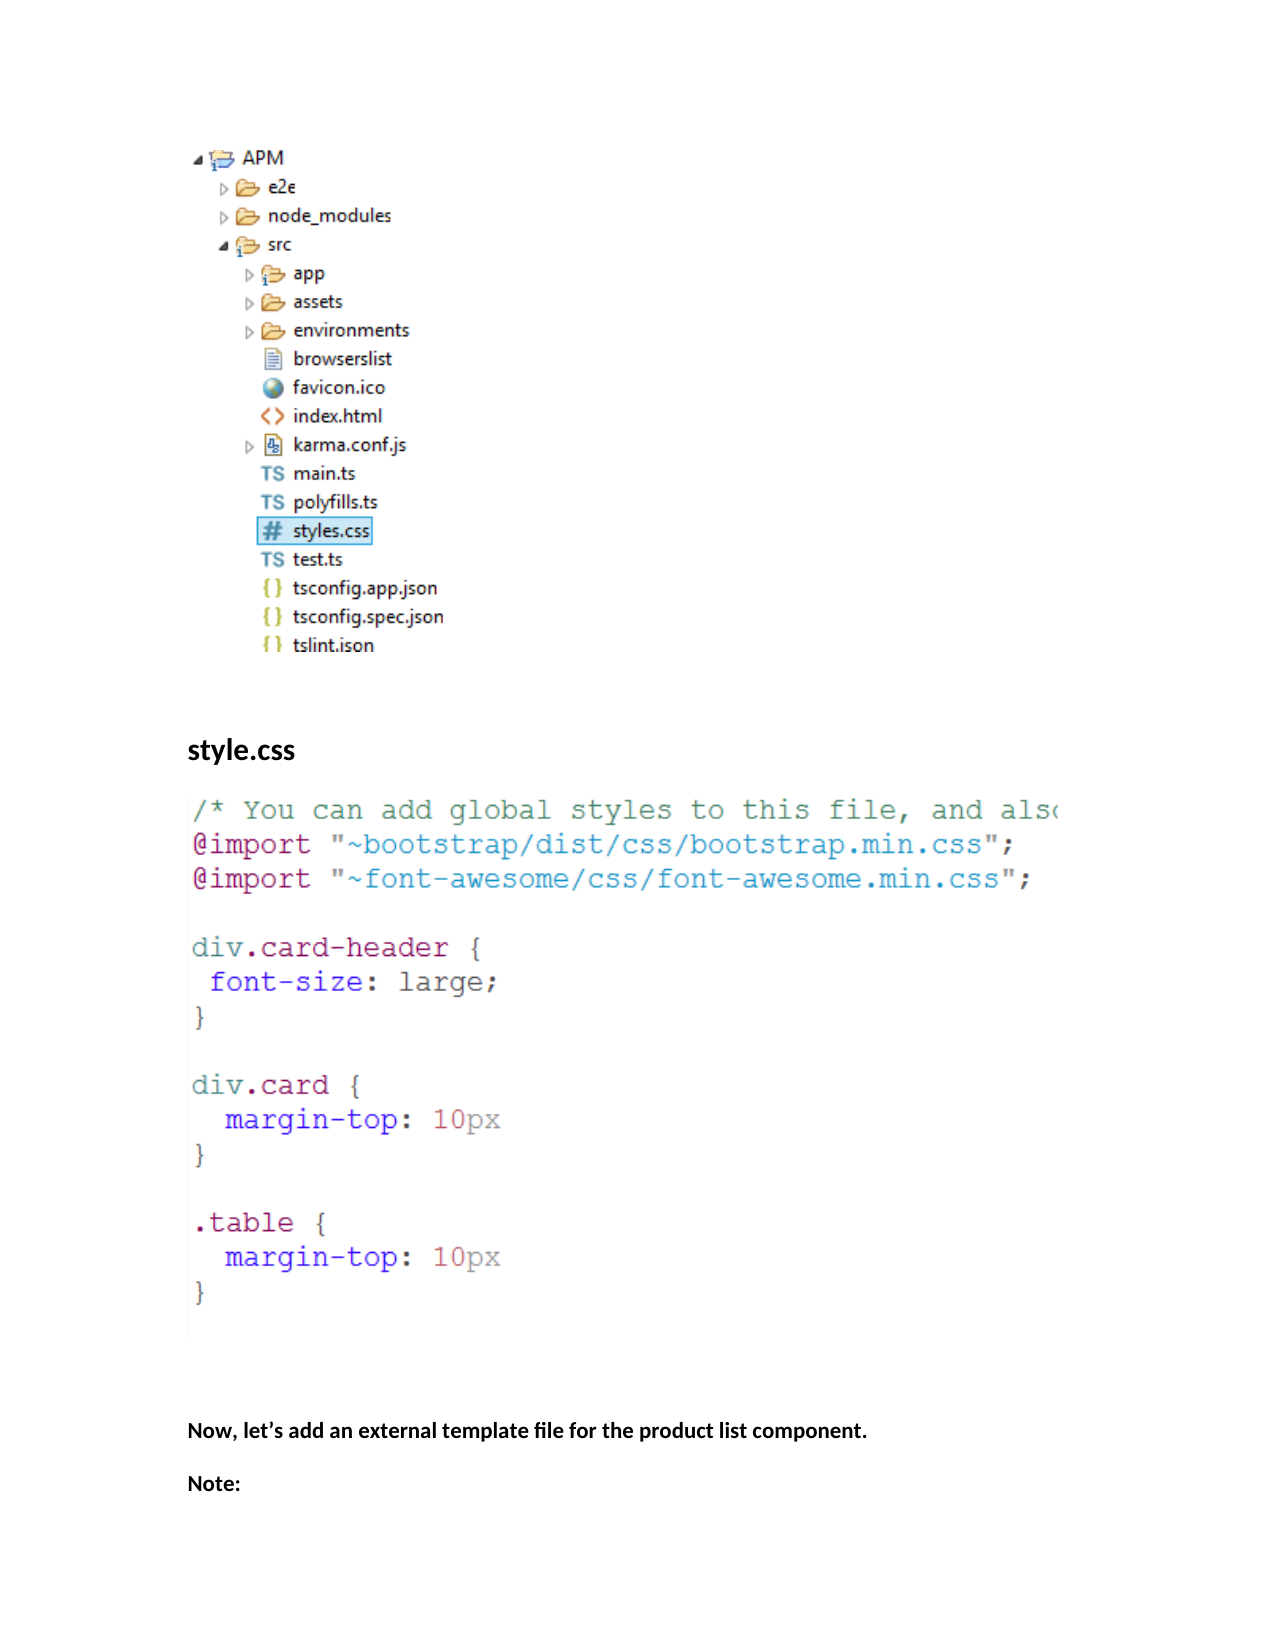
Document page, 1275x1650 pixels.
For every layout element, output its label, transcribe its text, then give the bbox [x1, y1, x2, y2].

text Note: [187, 1469, 1125, 1497]
text Now, let’s add an external template file for the product list component. [187, 1416, 1125, 1444]
picture [187, 794, 1058, 1338]
text style.css [187, 729, 1125, 768]
picture [187, 150, 521, 652]
